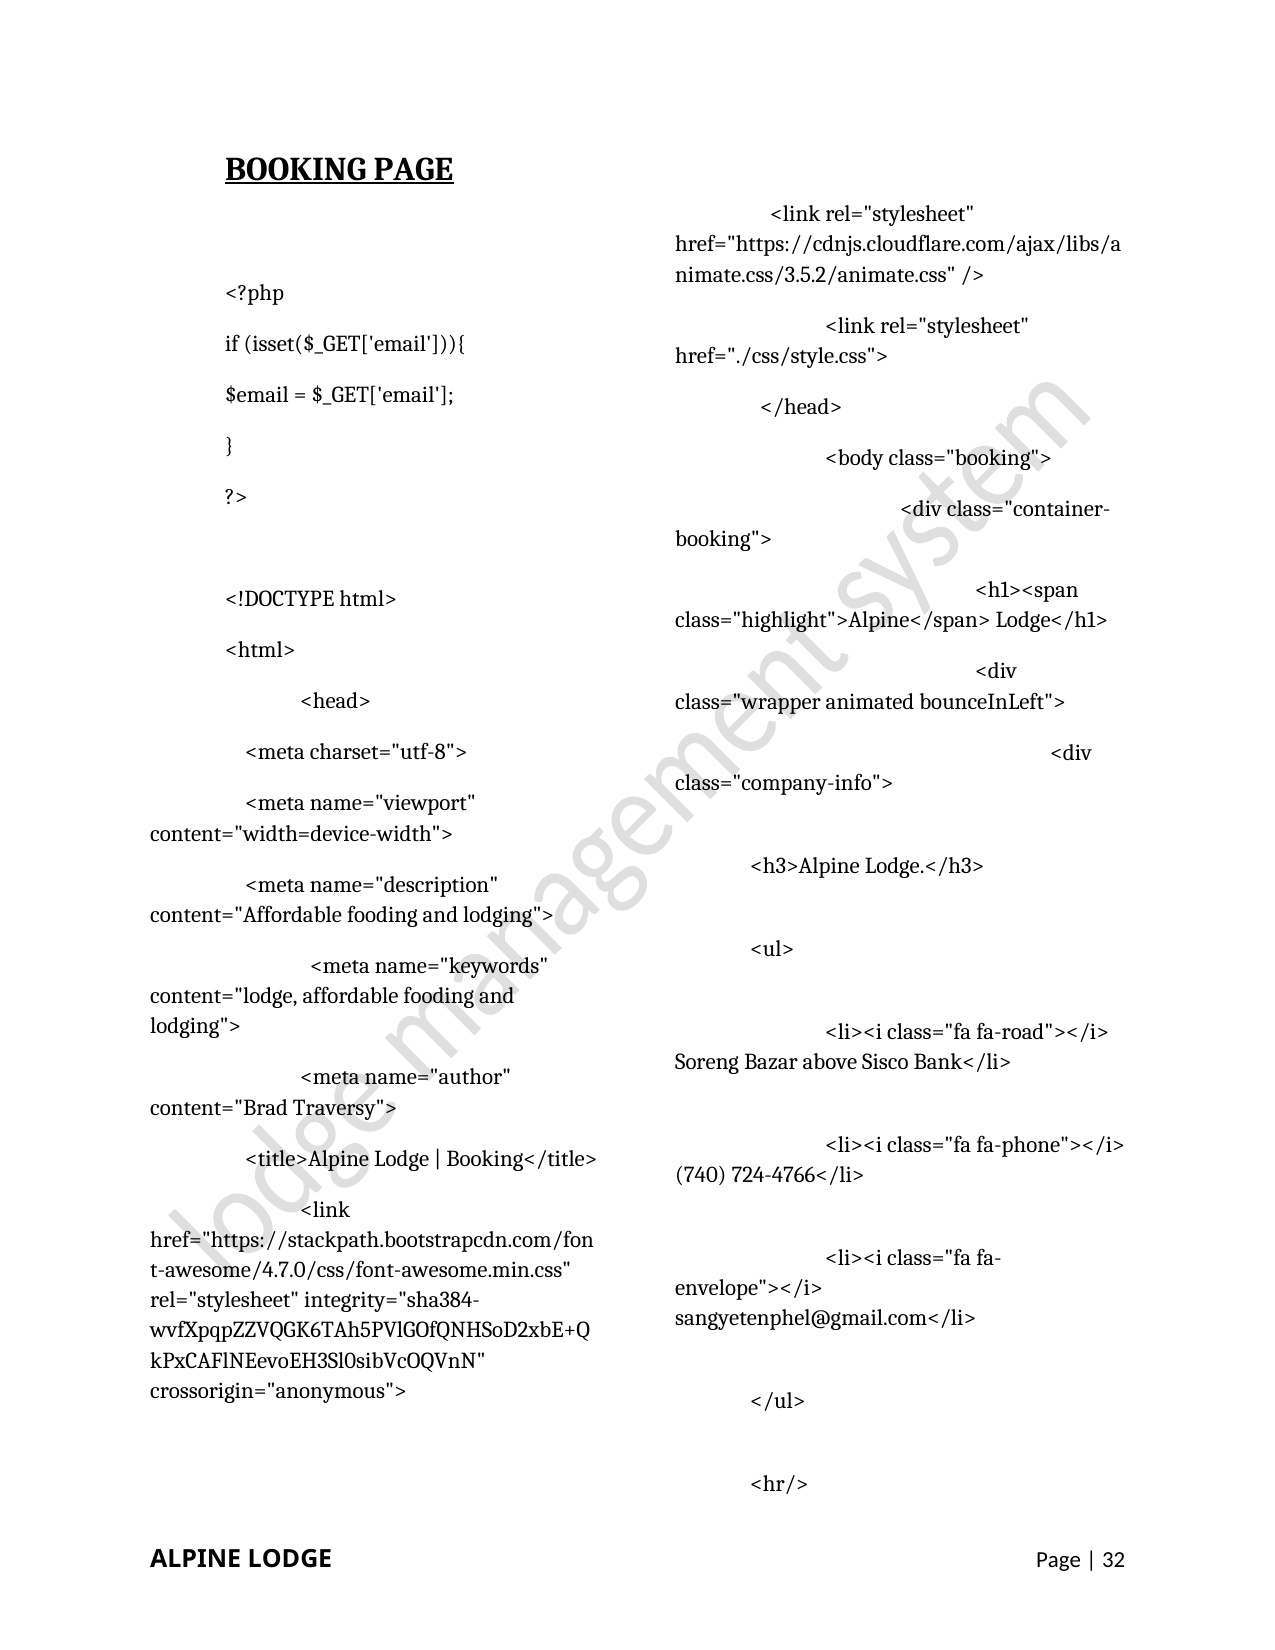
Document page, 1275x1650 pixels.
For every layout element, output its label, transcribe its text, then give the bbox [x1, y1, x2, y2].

text <div class="company-info"> [675, 739, 1125, 796]
text <ul> [675, 904, 1125, 962]
text <meta name="description" content="Affordable fooding and lodging"> [150, 871, 600, 928]
text <body class="booking"> [675, 445, 1125, 471]
text <li><i class="fa fa-road"></i> Soreng Bazar above Sisco Bank</li> [675, 987, 1125, 1075]
text $email = $_GET['email']; [150, 382, 600, 408]
text <?php [150, 280, 600, 306]
text <meta name="keywords" content="lodge, affordable fooding and lodging"> [150, 953, 600, 1039]
text <link href="https://stackpath.bootstrapcdn.com/font-awesome/4.7.0/css/font-awesome.min.css" rel="stylesheet" integrity="sha384-wvfXpqpZZVQGK6TAh5PVlGOfQNHSoD2xbE+QkPxCAFlNEevoEH3Sl0sibVcOQVnN" crossorigin="anonymous"> [150, 1196, 600, 1404]
text <h3>Alpine Lodge.</h3> [675, 821, 1125, 879]
text if (isset($_GET['email'])){ [150, 331, 600, 357]
text } [150, 433, 600, 459]
text <link rel="stylesheet" href="./css/style.css"> [675, 312, 1125, 369]
text <hr/> [675, 1439, 1125, 1497]
text <li><i class="fa fa-phone"></i> (740) 724-4766</li> [675, 1100, 1125, 1188]
text <head> [150, 688, 600, 714]
text <li><i class="fa fa-envelope"></i> sangyetenphel@gmail.com</li> [675, 1213, 1125, 1332]
text <div class="container-booking"> [675, 496, 1125, 552]
text <h1><span class="highlight">Alpine</span> Lodge</h1> [675, 577, 1125, 634]
text <div class="wrapper animated bounceInLeft"> [675, 658, 1125, 715]
text <meta name="author" content="Brad Traversy"> [150, 1064, 600, 1121]
text <meta name="viewport" content="width=device-width"> [150, 790, 600, 847]
text ?> [150, 484, 600, 510]
text </head> [675, 394, 1125, 420]
text <title>Alpine Lodge | Booking</title> [150, 1145, 600, 1172]
text <html> [150, 637, 600, 663]
text <meta charset="utf-8"> [150, 739, 600, 766]
text BOOKING PAGE [150, 150, 600, 188]
text <!DOCTYPE html> [150, 586, 600, 612]
text </ul> [675, 1356, 1125, 1414]
text <link rel="stylesheet" href="https://cdnjs.cloudflare.com/ajax/libs/animate.css/3.5.2/animate.css" /> [675, 201, 1125, 288]
